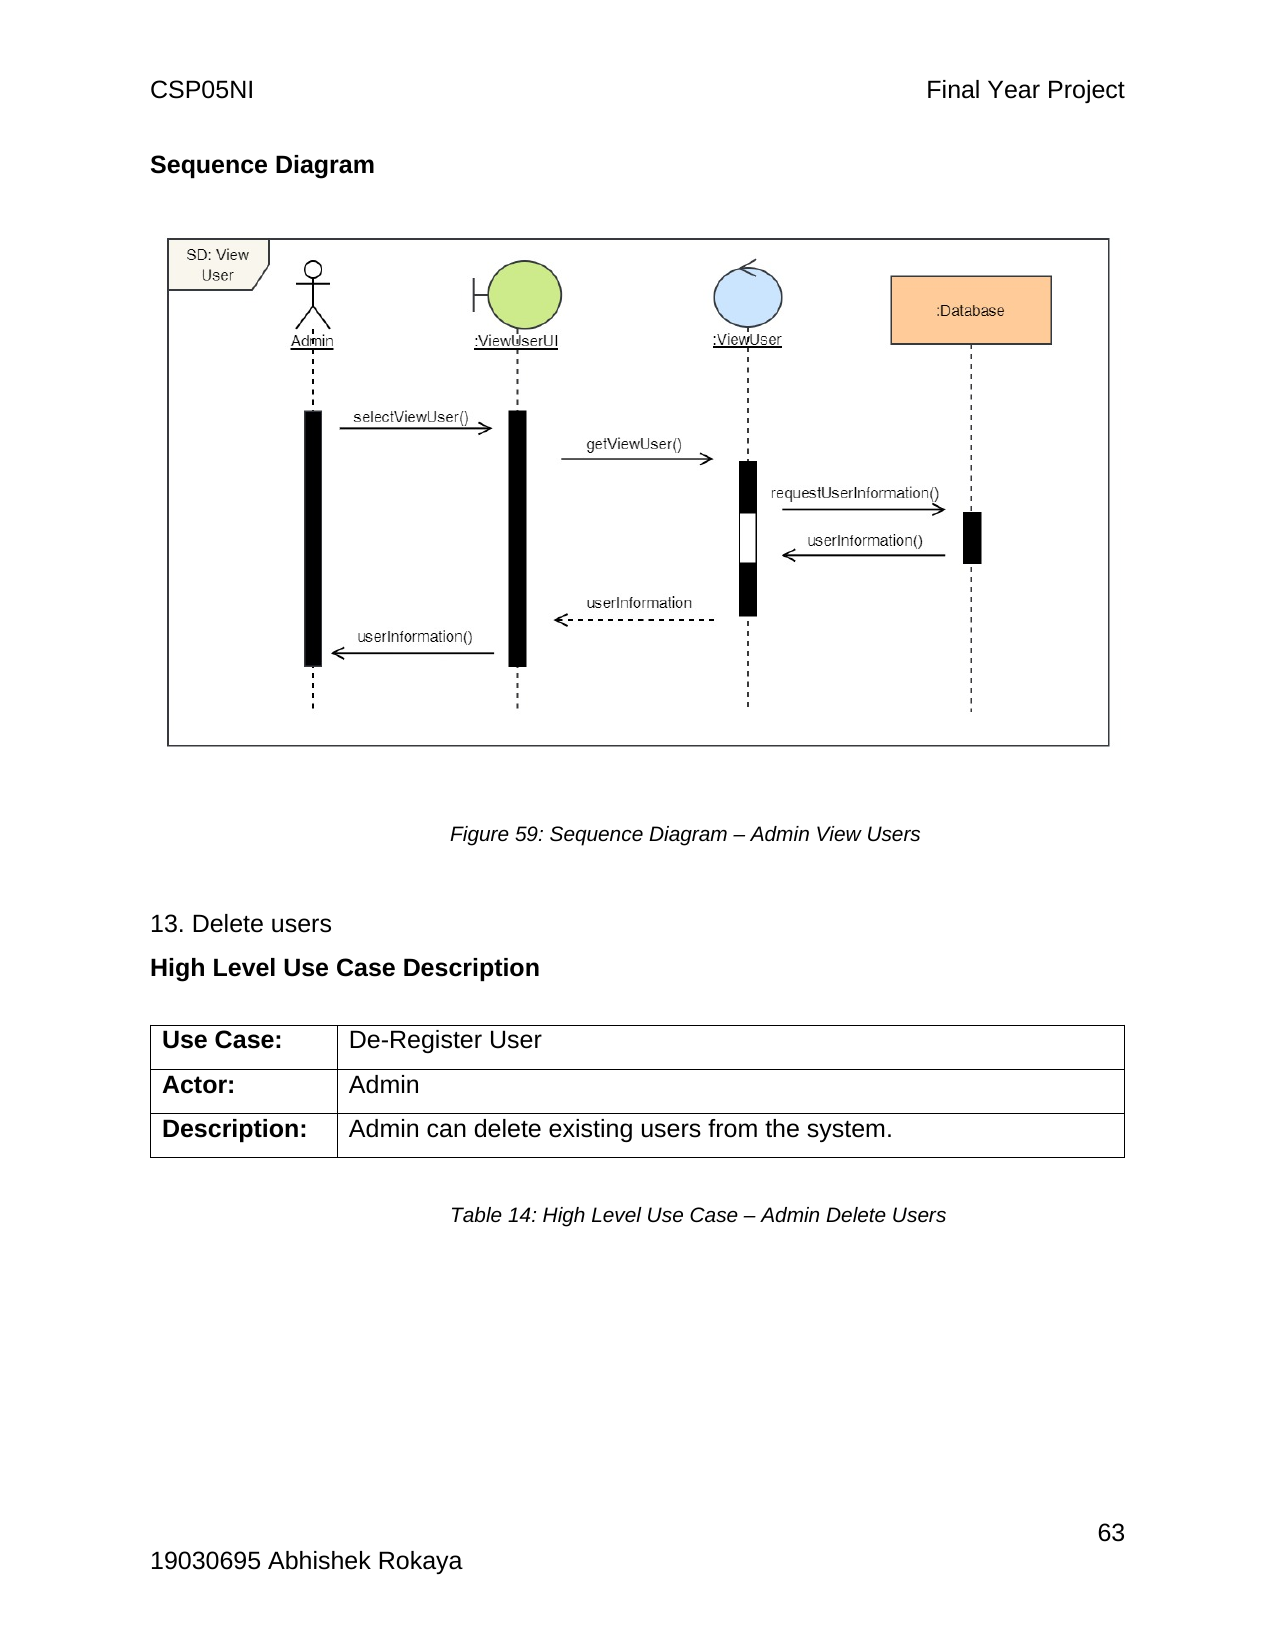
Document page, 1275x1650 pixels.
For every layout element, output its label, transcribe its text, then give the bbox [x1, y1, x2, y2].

table_cell Admin can delete existing users from the system. [338, 1114, 1124, 1157]
table_header Use Case: [151, 1026, 337, 1068]
table_cell Description: [151, 1114, 337, 1157]
text Sequence Diagram [150, 150, 1125, 179]
table_cell Admin [338, 1070, 1124, 1113]
text Figure 59: Sequence Diagram – Admin View Users [375, 822, 1125, 846]
picture [150, 221, 1125, 763]
text High Level Use Case Description [150, 953, 1125, 981]
table_header De-Register User [338, 1026, 1124, 1068]
text Table 14: High Level Use Case – Admin Delete Users [375, 1202, 1125, 1226]
table_cell Actor: [151, 1070, 337, 1113]
text 13. Delete users [150, 909, 1125, 938]
